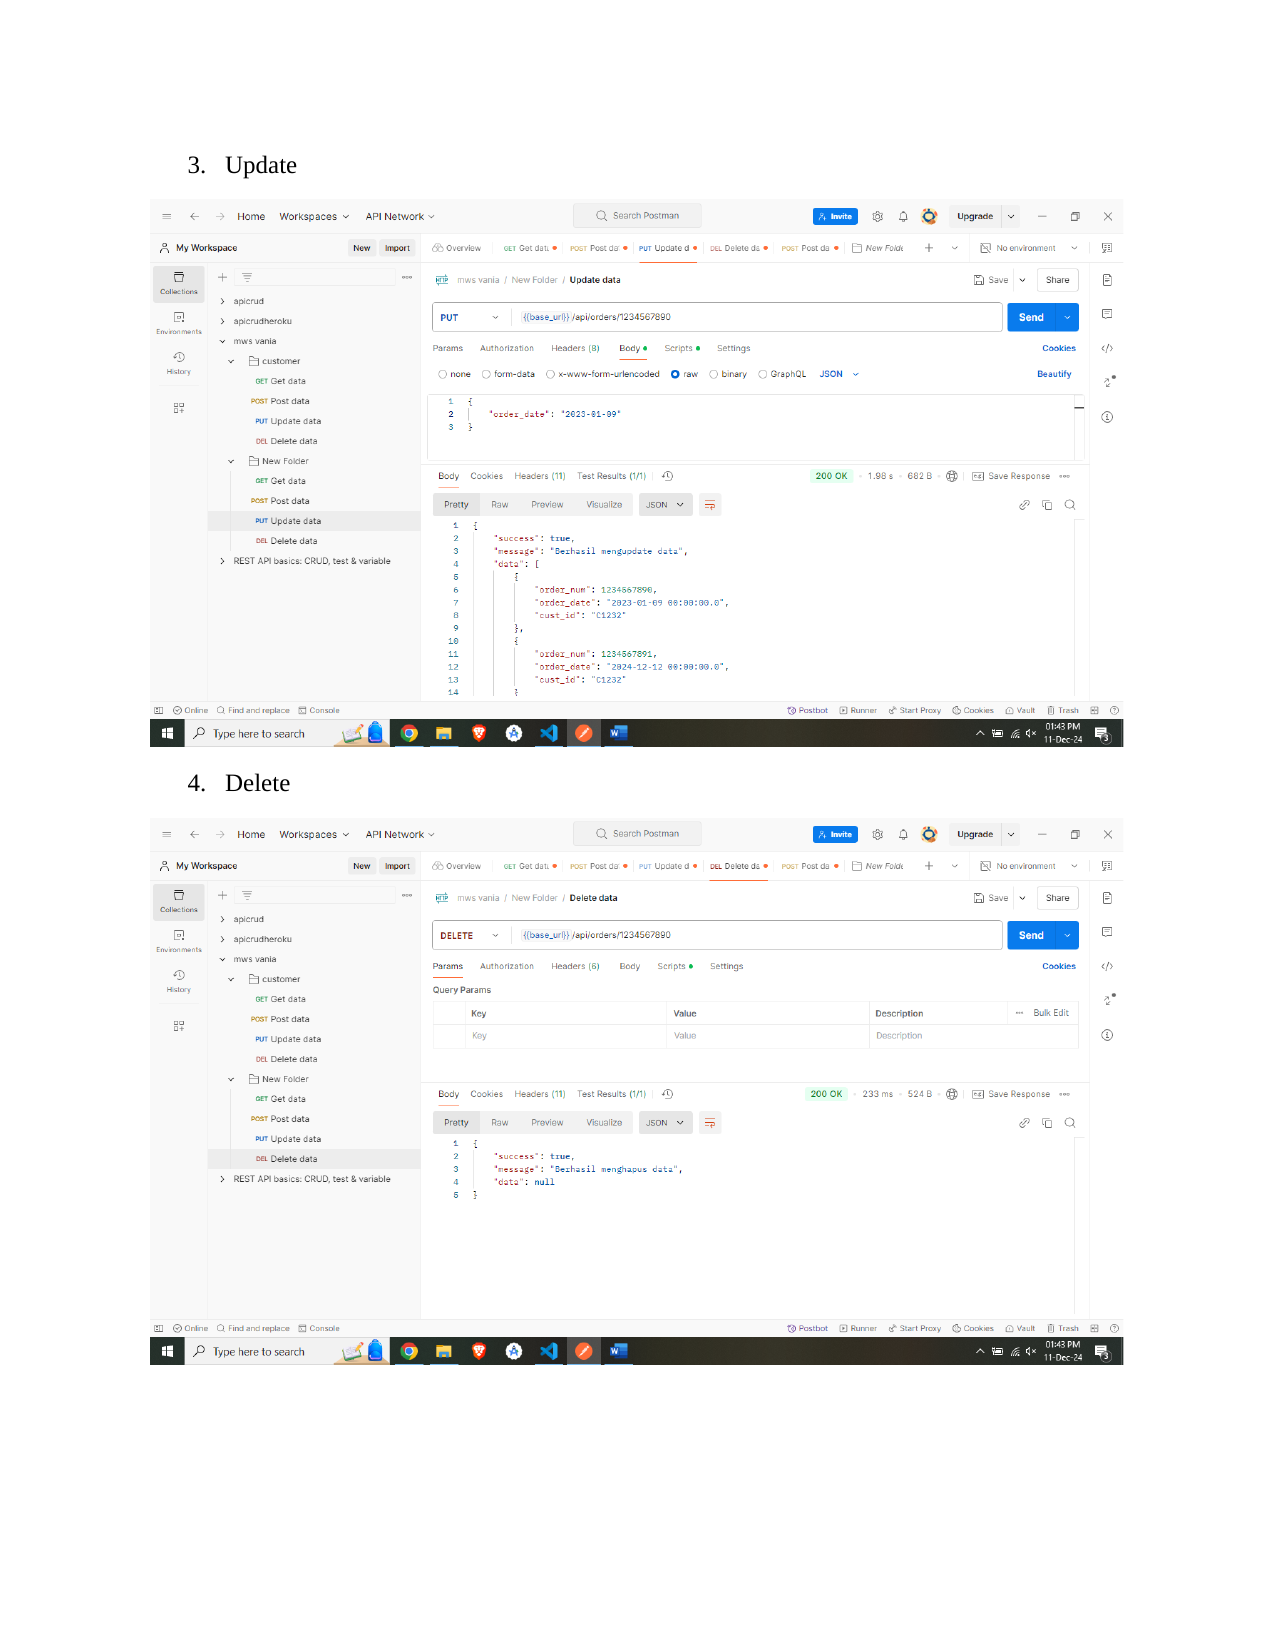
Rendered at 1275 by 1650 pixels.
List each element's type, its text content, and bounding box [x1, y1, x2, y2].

list Delete [187, 768, 1125, 797]
picture [150, 818, 1124, 1365]
picture [150, 199, 1124, 747]
list Update [187, 150, 1125, 179]
